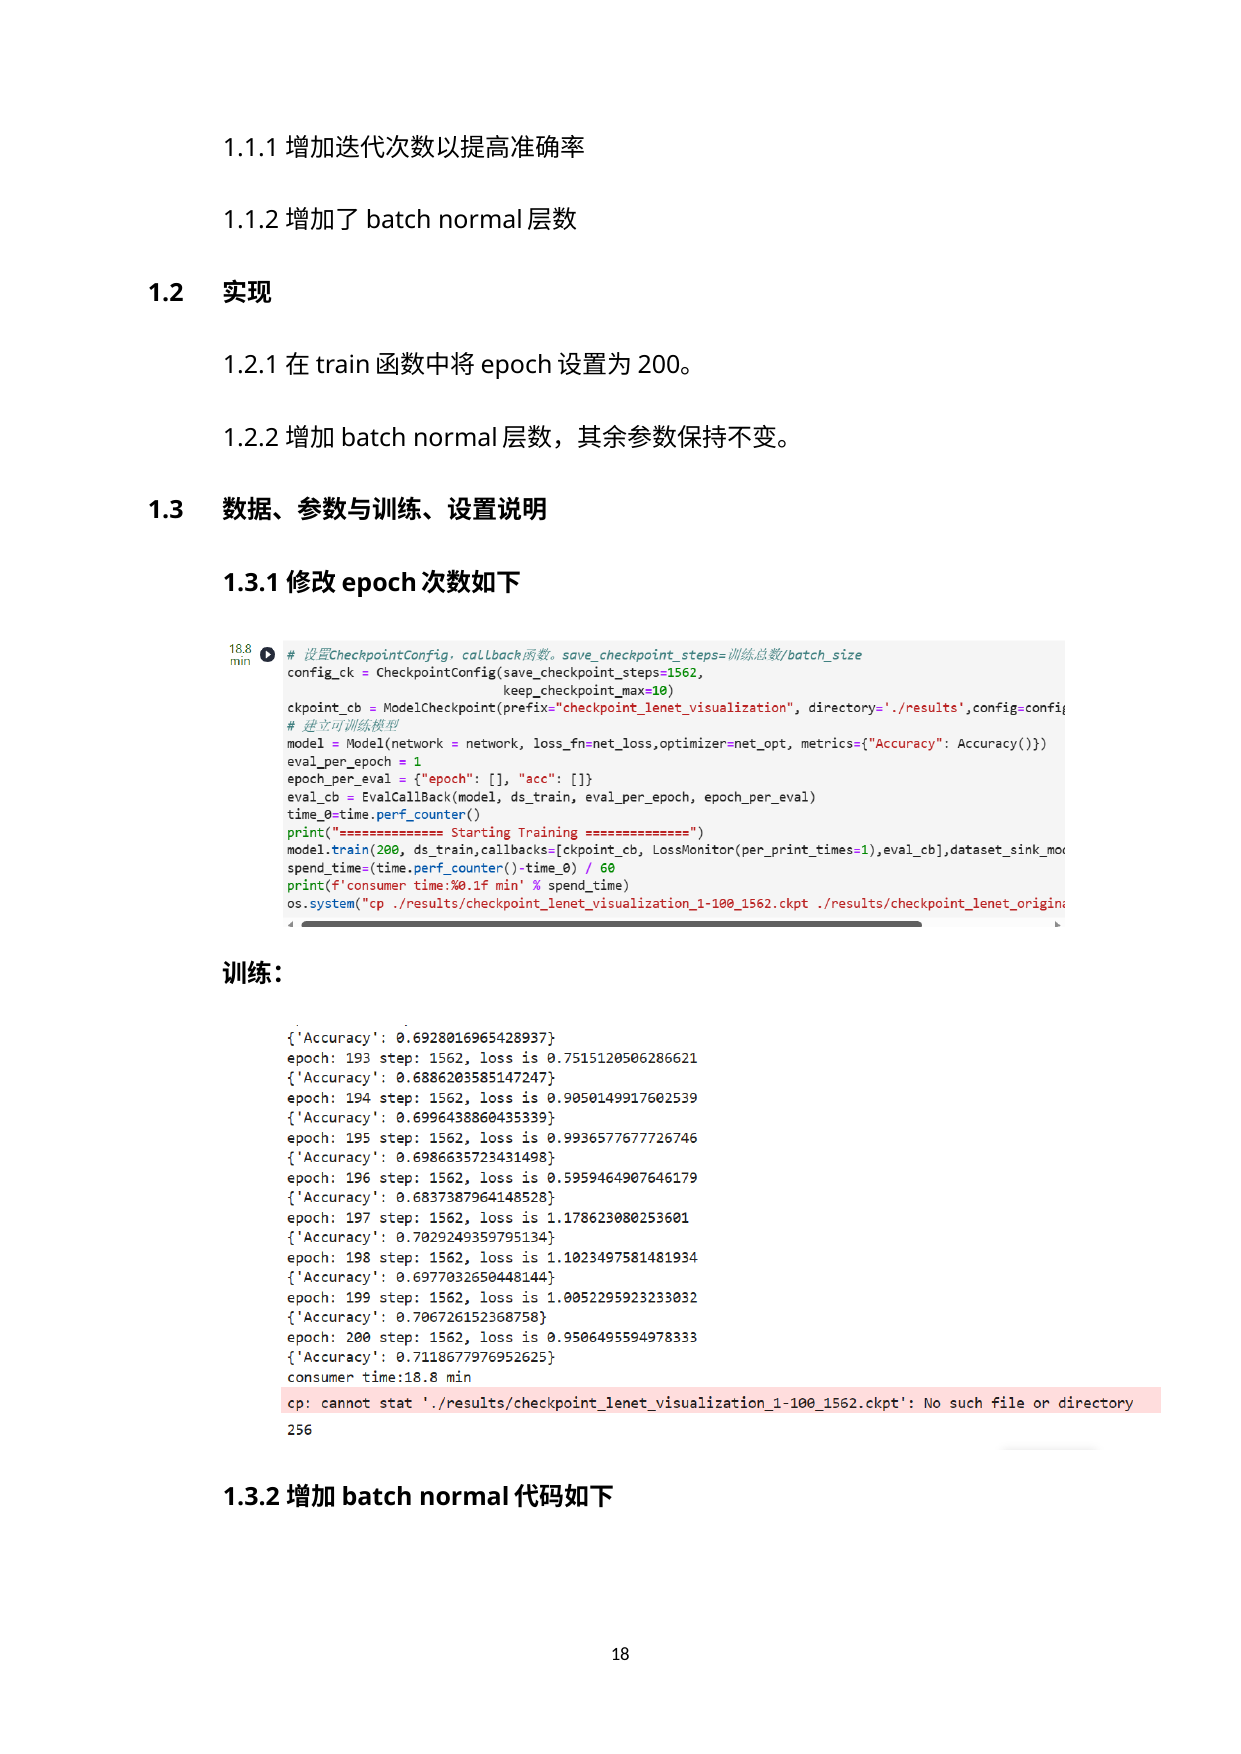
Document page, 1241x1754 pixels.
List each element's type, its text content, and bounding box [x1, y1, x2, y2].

text 训练： [223, 953, 1092, 989]
list 数据、参数与训练、设置说明 [148, 489, 1092, 526]
text 1.2.2 增加batch normal层数，其余参数保持不变。 [223, 417, 1092, 453]
text 1.3.2 增加batch normal代码如下 [223, 1477, 1092, 1513]
text 1.1.2 增加了batch normal层数 [223, 199, 1092, 236]
text 1.2.1 在train函数中将epoch设置为200。 [223, 344, 1092, 381]
list 实现 [148, 272, 1092, 308]
text 1.3.1 修改epoch次数如下 [223, 562, 1092, 598]
picture [222, 1025, 1168, 1450]
picture [222, 634, 1067, 927]
text 1.1.1 增加迭代次数以提高准确率 [223, 127, 1092, 163]
